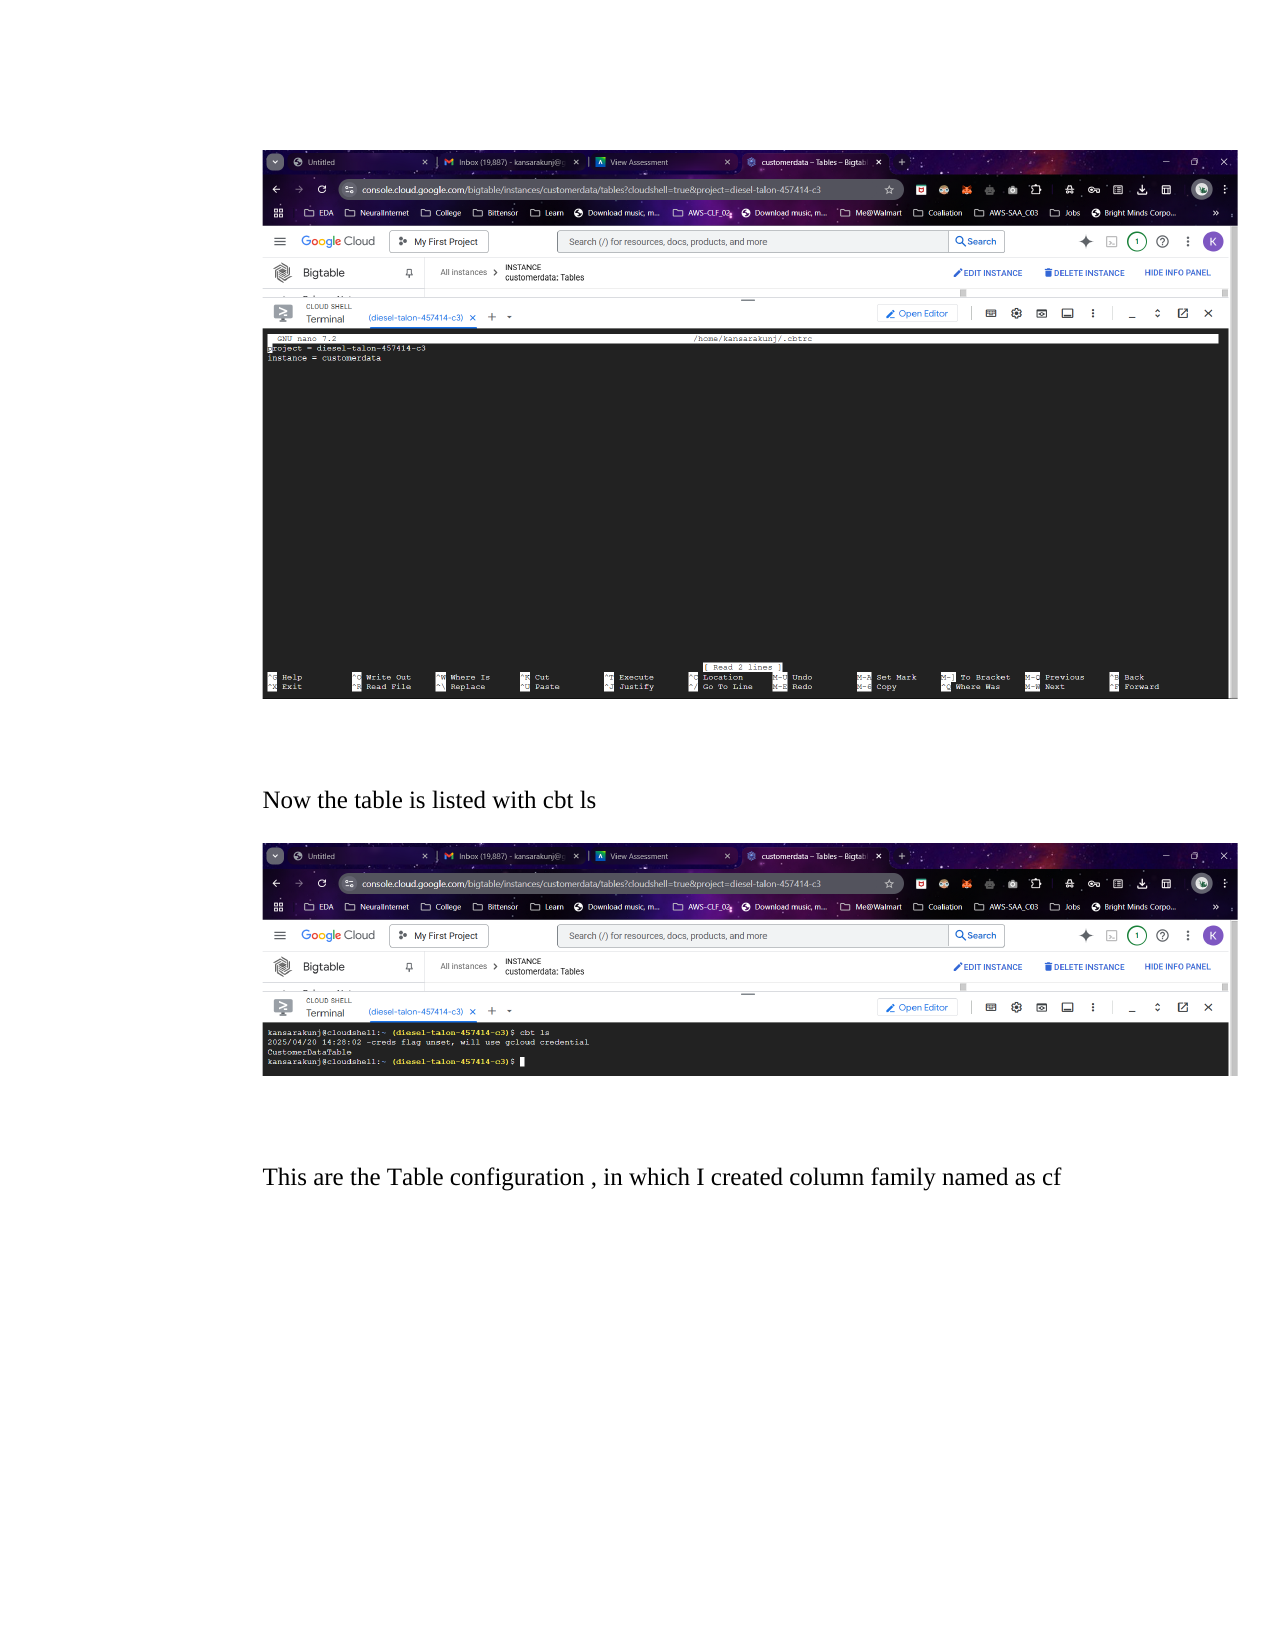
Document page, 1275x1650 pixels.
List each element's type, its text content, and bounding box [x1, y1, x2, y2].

text Now the table is listed with cbt ls [262, 785, 1125, 814]
picture [262, 150, 1238, 699]
picture [262, 843, 1238, 1076]
text This are the Table configuration , in which I created column family named as cf [262, 1162, 1125, 1191]
